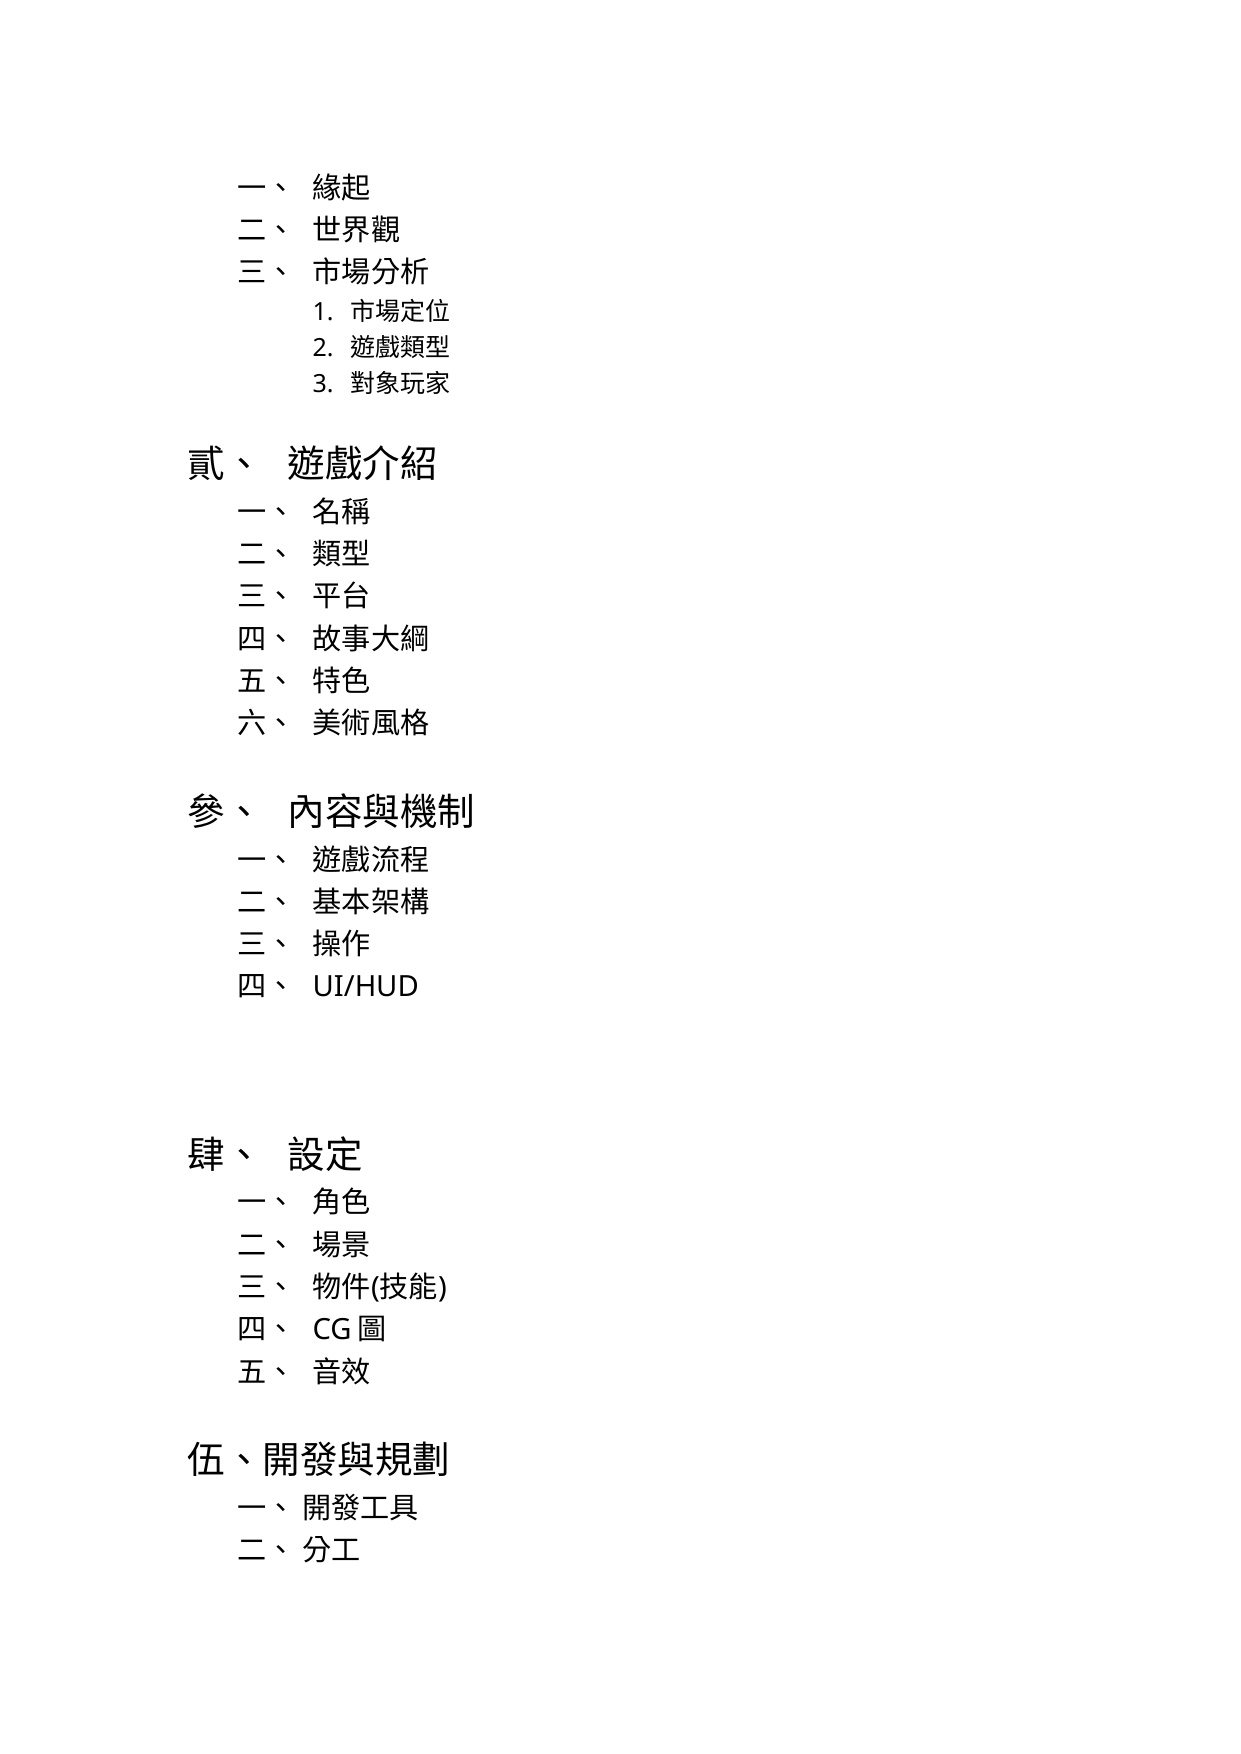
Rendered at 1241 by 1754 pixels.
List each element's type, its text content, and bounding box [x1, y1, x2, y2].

list 物件(技能) [237, 1263, 1053, 1306]
list 對象玩家 [312, 364, 1053, 400]
list 平台 [237, 573, 1053, 615]
list 名稱 [237, 488, 1053, 531]
list 內容與機制 [187, 782, 1053, 836]
list 音效 [237, 1348, 1053, 1390]
list 美術風格 [237, 700, 1053, 742]
list 市場定位 [312, 291, 1053, 328]
list 類型 [237, 531, 1053, 573]
text 伍、開發與規劃 [187, 1430, 1053, 1484]
list UI/HUD [237, 963, 1053, 1005]
list 基本架構 [237, 878, 1053, 921]
list 世界觀 [237, 207, 1053, 249]
list 設定 [187, 1124, 1053, 1179]
list 場景 [237, 1221, 1053, 1263]
list 遊戲介紹 [187, 434, 1053, 488]
list 緣起 [237, 164, 1053, 207]
list 故事大綱 [237, 615, 1053, 658]
list 特色 [237, 658, 1053, 700]
list 遊戲類型 [312, 328, 1053, 364]
list 操作 [237, 921, 1053, 963]
list 角色 [237, 1179, 1053, 1221]
text 二、 分工 [187, 1527, 1053, 1569]
list CG圖 [237, 1306, 1053, 1348]
list 遊戲流程 [237, 836, 1053, 878]
list 市場分析 [237, 249, 1053, 291]
text 一、 開發工具 [187, 1484, 1053, 1527]
